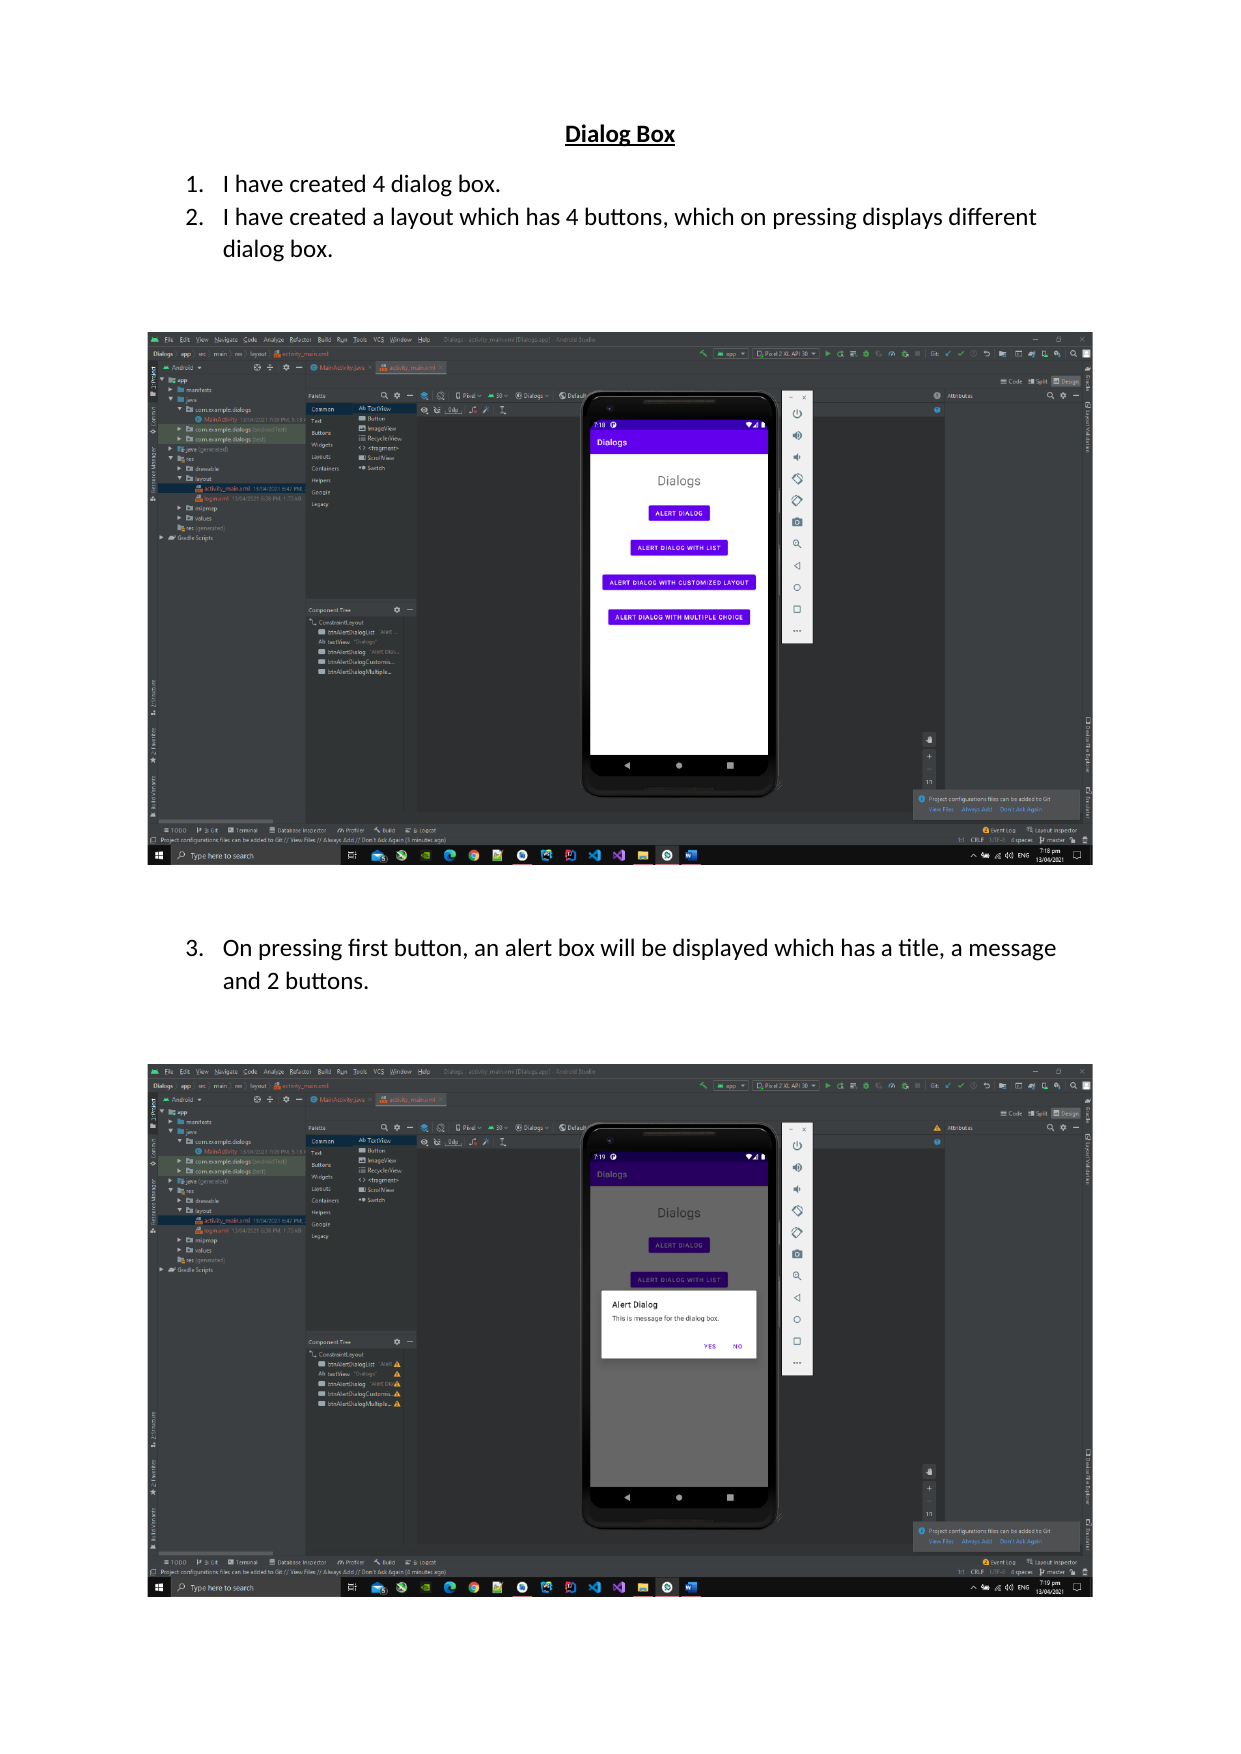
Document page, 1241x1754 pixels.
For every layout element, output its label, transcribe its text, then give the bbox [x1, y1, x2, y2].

picture [147, 332, 1093, 865]
picture [147, 1064, 1093, 1597]
list On pressing first button, an alert box will be displayed which has a title, a message and 2 buttons. [185, 933, 1092, 996]
text Dialog Box [148, 118, 1092, 149]
list I have created 4 dialog box. [185, 168, 1092, 198]
list I have created a layout which has 4 buttons, which on pressing displays different dialog box. [185, 201, 1092, 264]
